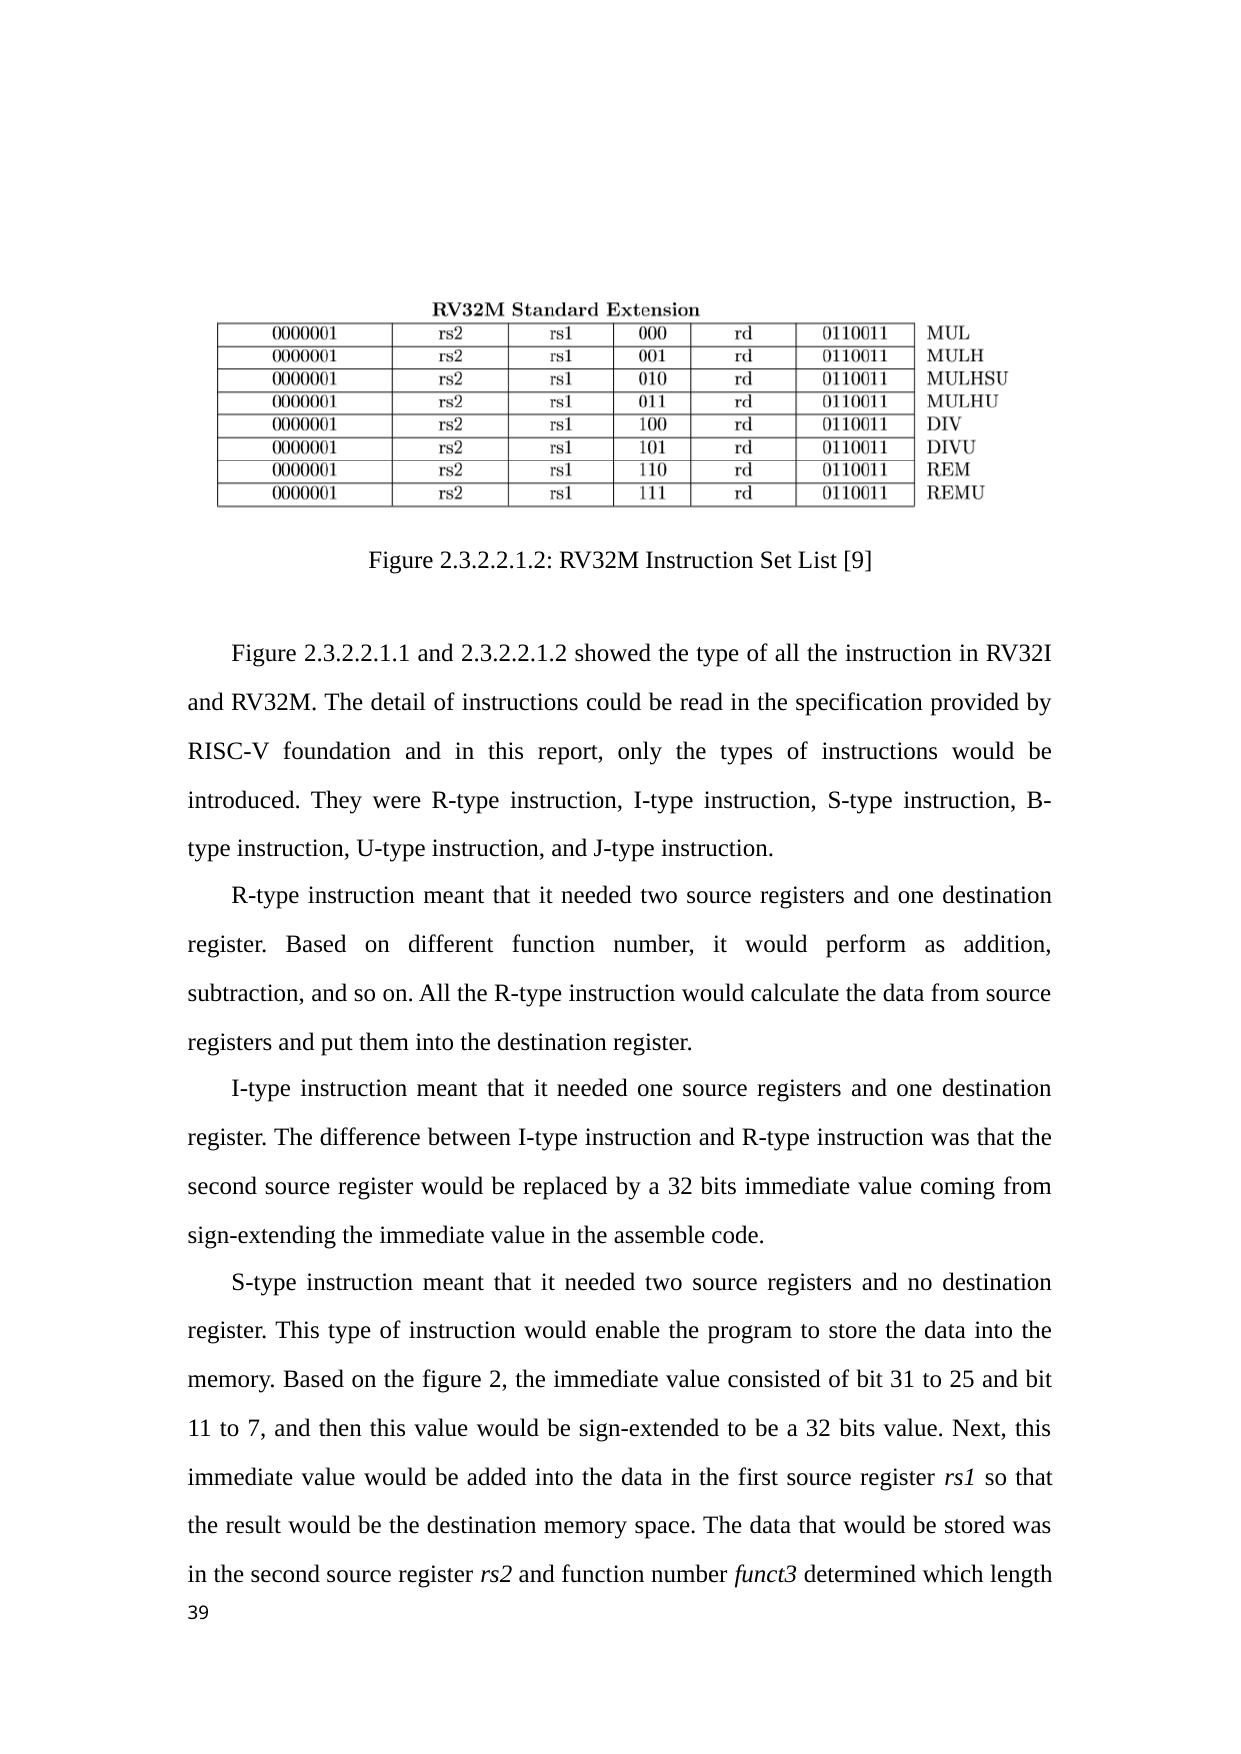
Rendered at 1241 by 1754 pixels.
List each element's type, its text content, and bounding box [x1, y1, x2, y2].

text I-type instruction meant that it needed one source registers and one destination register. The difference between I-type instruction and R-type instruction was that the second source register would be replaced by a 32 bits immediate value coming from sign-extending the immediate value in the assemble code. [187, 1072, 1053, 1250]
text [187, 1265, 1053, 1590]
text Figure 2.3.2.2.1.2: RV32M Instruction Set List [9] [187, 543, 1053, 575]
text Figure 2.3.2.2.1.1 and 2.3.2.2.1.2 showed the type of all the instruction in RV32I and RV32M. The detail of instructions could be read in the specification provided by RISC-V foundation and in this report, only the types of instructions would be introduced. They were R-type instruction, I-type instruction, S-type instruction, B-type instruction, U-type instruction, and J-type instruction. [187, 637, 1053, 864]
text R-type instruction meant that it needed two source registers and one destination register. Based on different function number, it would perform as addition, subtraction, and so on. All the R-type instruction would calculate the data from source registers and put them into the destination register. [187, 878, 1053, 1057]
picture [191, 300, 1049, 514]
